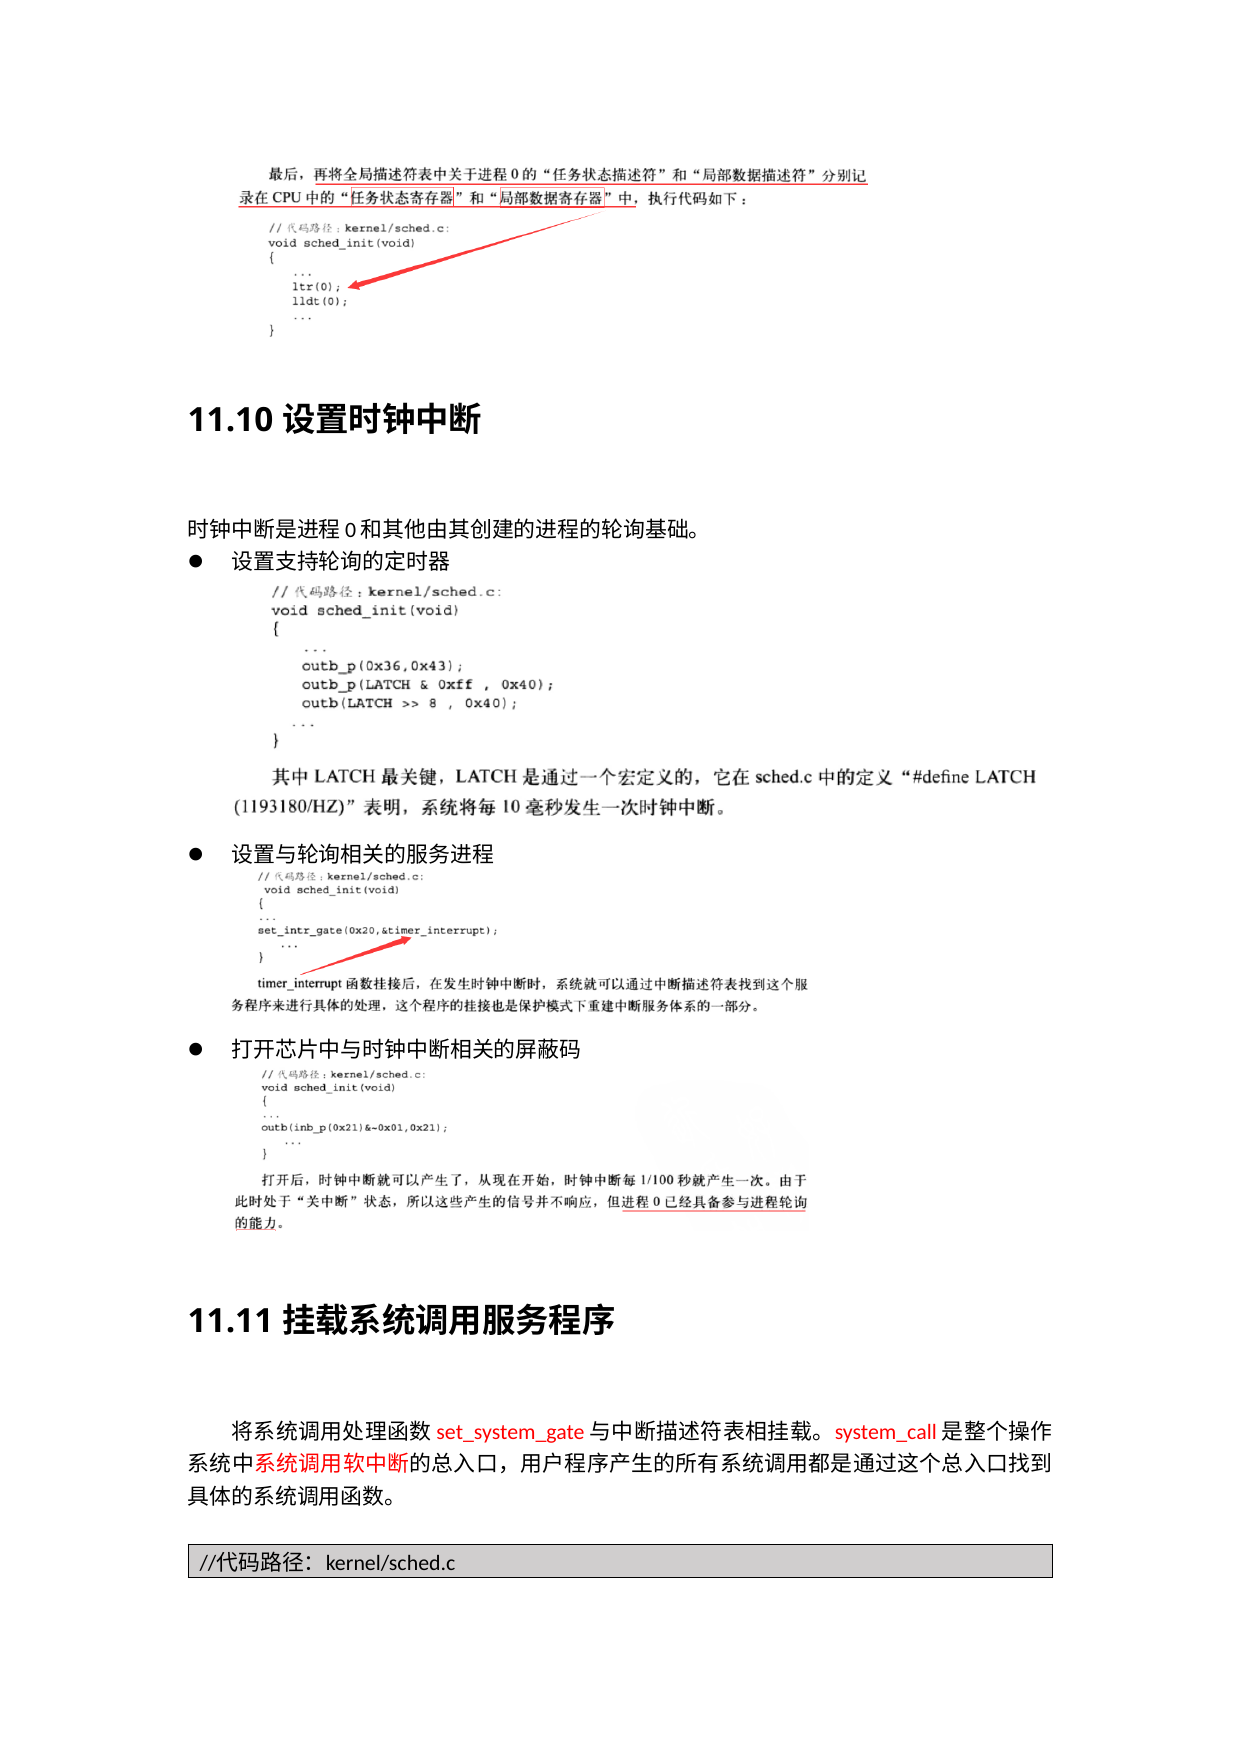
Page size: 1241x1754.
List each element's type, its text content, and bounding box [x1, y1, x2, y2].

picture [231, 576, 1041, 821]
subtitle 11.11 挂载系统调用服务程序 [187, 1286, 1053, 1351]
list 打开芯片中与时钟中断相关的屏蔽码 [187, 1031, 1053, 1064]
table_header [189, 1545, 1052, 1577]
picture [231, 868, 810, 1014]
picture [231, 162, 872, 339]
picture [231, 1063, 810, 1231]
subtitle 11.10 设置时钟中断 [187, 384, 1053, 449]
text 将系统调用处理函数set_system_gate与中断描述符表相挂载。system_call是整个操作系统中系统调用软中断的总入口，用户程序产生的所有系统调用都是通过这个总入口找到具体的系统调用函数。 [187, 1413, 1053, 1511]
list 设置与轮询相关的服务进程 [187, 836, 1053, 869]
list 设置支持轮询的定时器 [187, 544, 1053, 576]
text 时钟中断是进程0和其他由其创建的进程的轮询基础。 [187, 511, 1053, 544]
